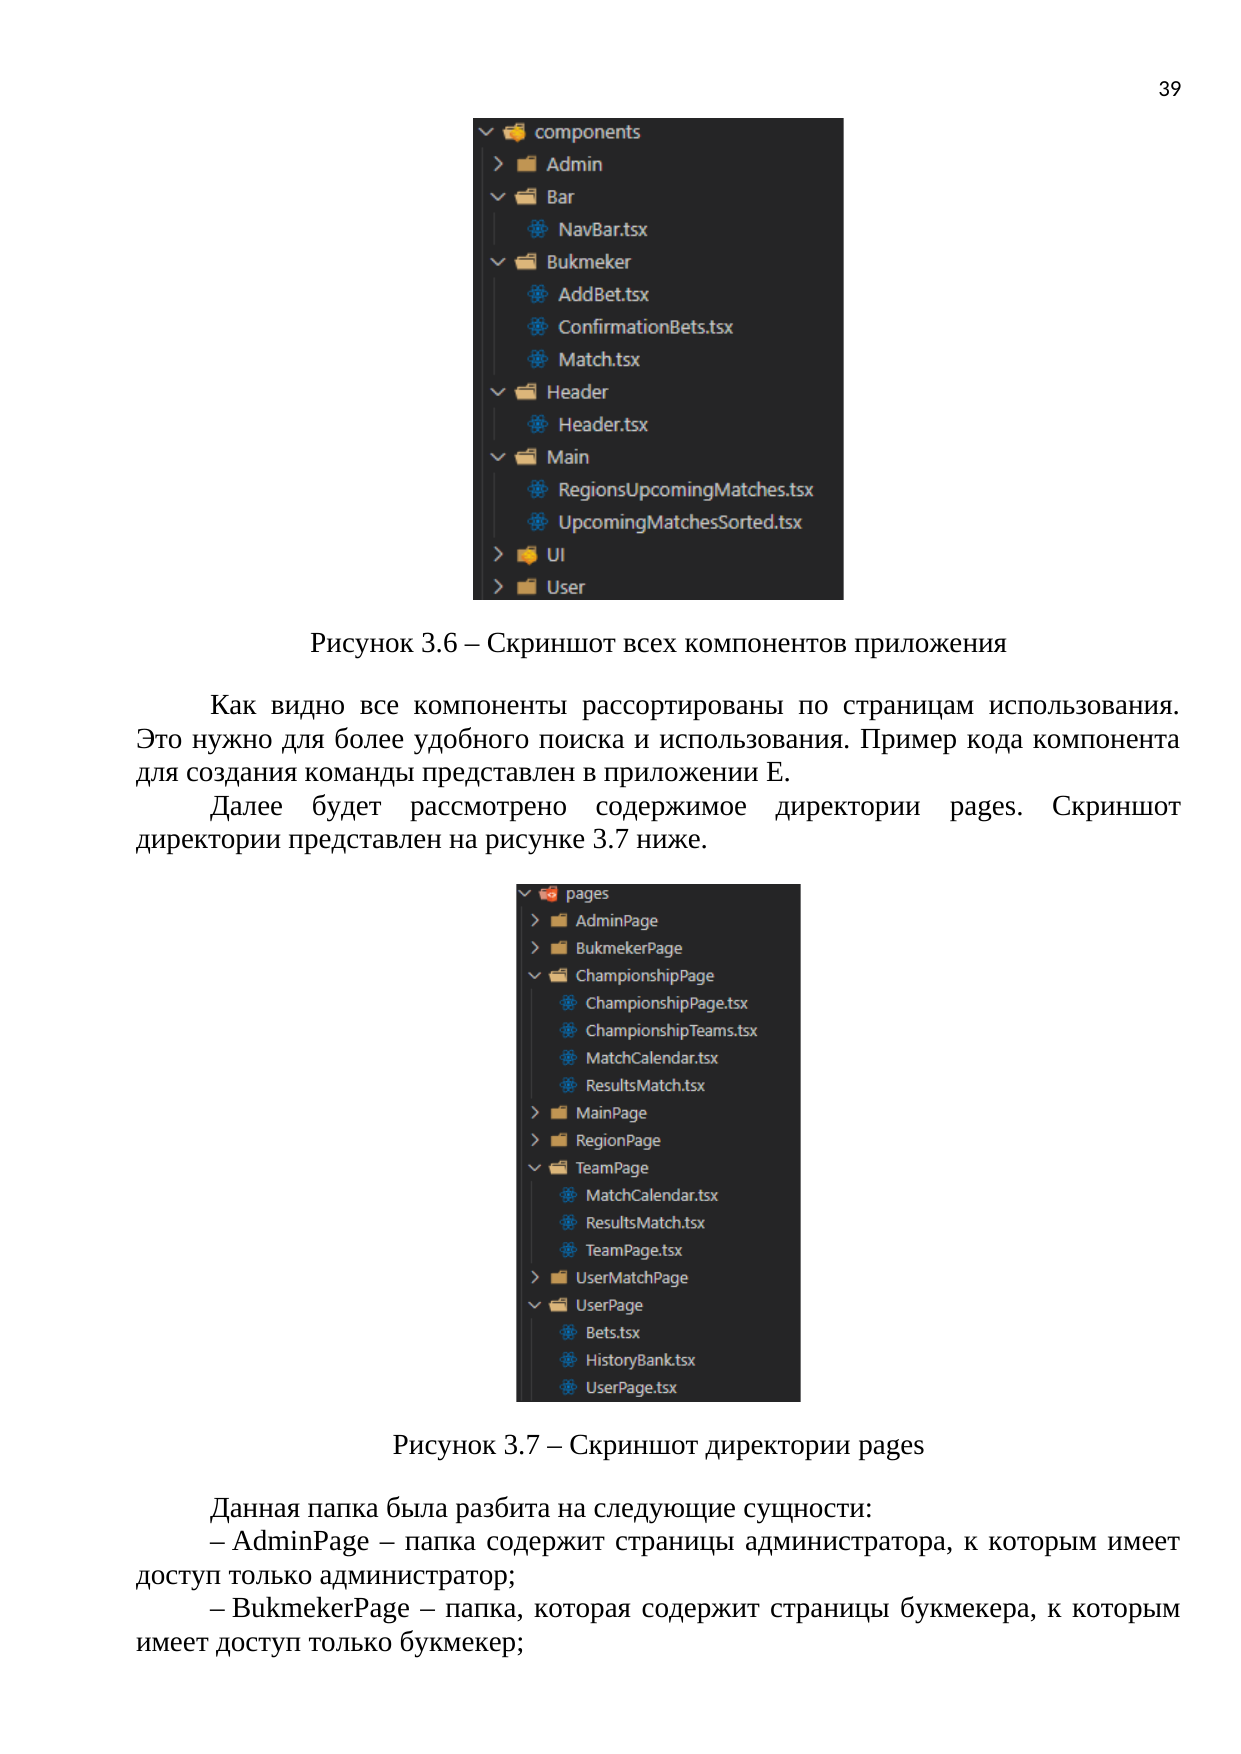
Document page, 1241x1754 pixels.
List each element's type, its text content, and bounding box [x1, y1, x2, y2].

picture [473, 118, 844, 600]
picture [516, 884, 801, 1402]
text Далее будет рассмотрено содержимое директории pages. Скриншот директории представлен на рисунке 3.7 ниже. [136, 788, 1181, 855]
text Как видно все компоненты рассортированы по страницам использования. Это нужно для более удобного поиска и использования. Пример кода компонента для создания команды представлен в приложении Е. [136, 687, 1181, 788]
text Рисунок 3.7 – Скриншот директории pages [136, 1427, 1181, 1461]
text BukmekerPage – папка, которая содержит страницы букмекера, к которым имеет доступ только букмекер; [136, 1590, 1181, 1657]
text Данная папка была разбита на следующие сущности: [136, 1490, 1181, 1523]
text Рисунок 3.6 – Скриншот всех компонентов приложения [136, 625, 1181, 658]
text AdminPage – папка содержит страницы администратора, к которым имеет доступ только администратор; [136, 1523, 1181, 1590]
